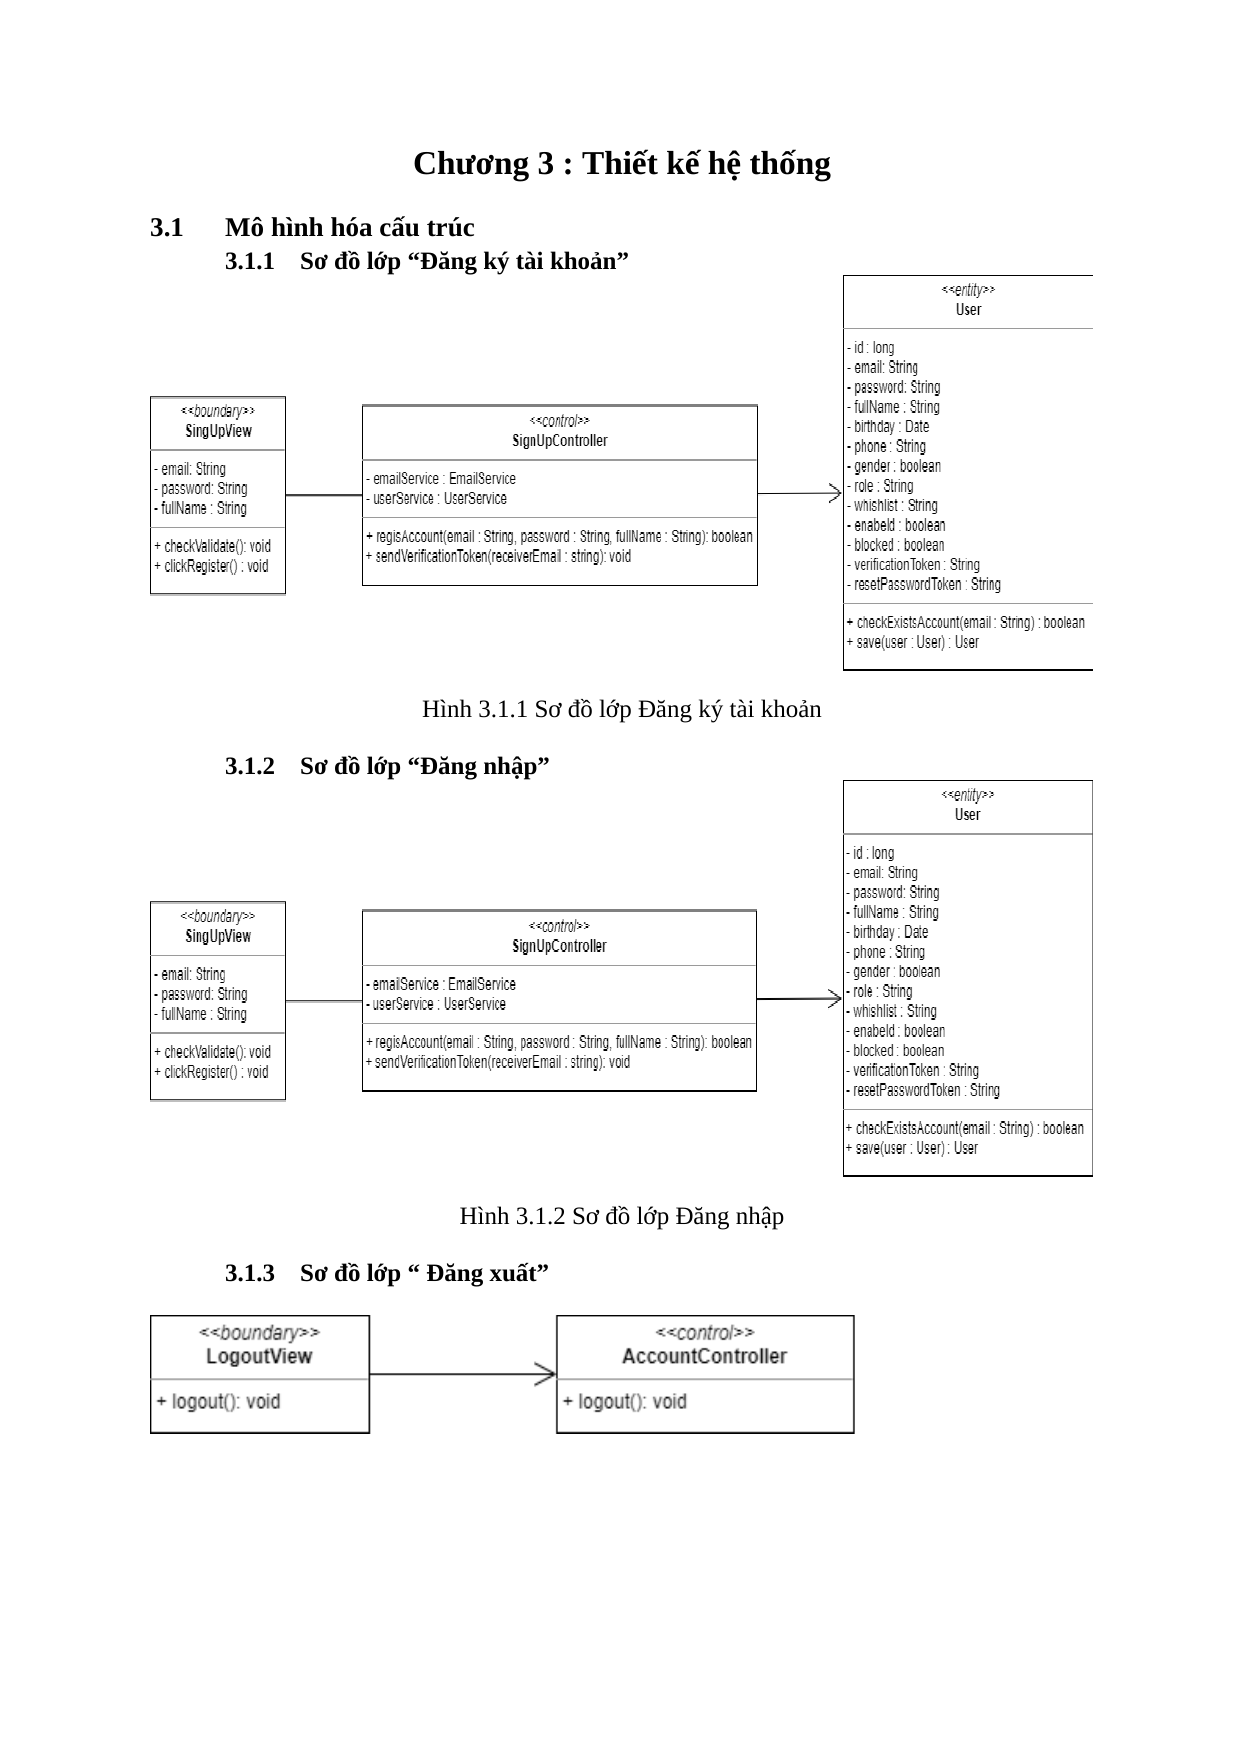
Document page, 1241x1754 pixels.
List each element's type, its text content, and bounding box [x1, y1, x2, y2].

subtitle 3.1.2 Sơ đồ lớp “Đăng nhập” [150, 751, 1094, 780]
text Hình 3.1.2 Sơ đồ lớp Đăng nhập [150, 1201, 1094, 1229]
picture [150, 780, 1093, 1177]
picture [150, 1315, 855, 1434]
subtitle Chương 3 : Thiết kế hệ thống [150, 143, 1094, 182]
picture [150, 275, 1093, 671]
subtitle 3.1 Mô hình hóa cấu trúc [150, 211, 1094, 242]
subtitle 3.1.1 Sơ đồ lớp “Đăng ký tài khoản” [150, 246, 1094, 275]
text Hình 3.1.1 Sơ đồ lớp Đăng ký tài khoản [150, 694, 1094, 723]
text 3.1.3 Sơ đồ lớp “ Đăng xuất” [150, 1258, 1094, 1287]
